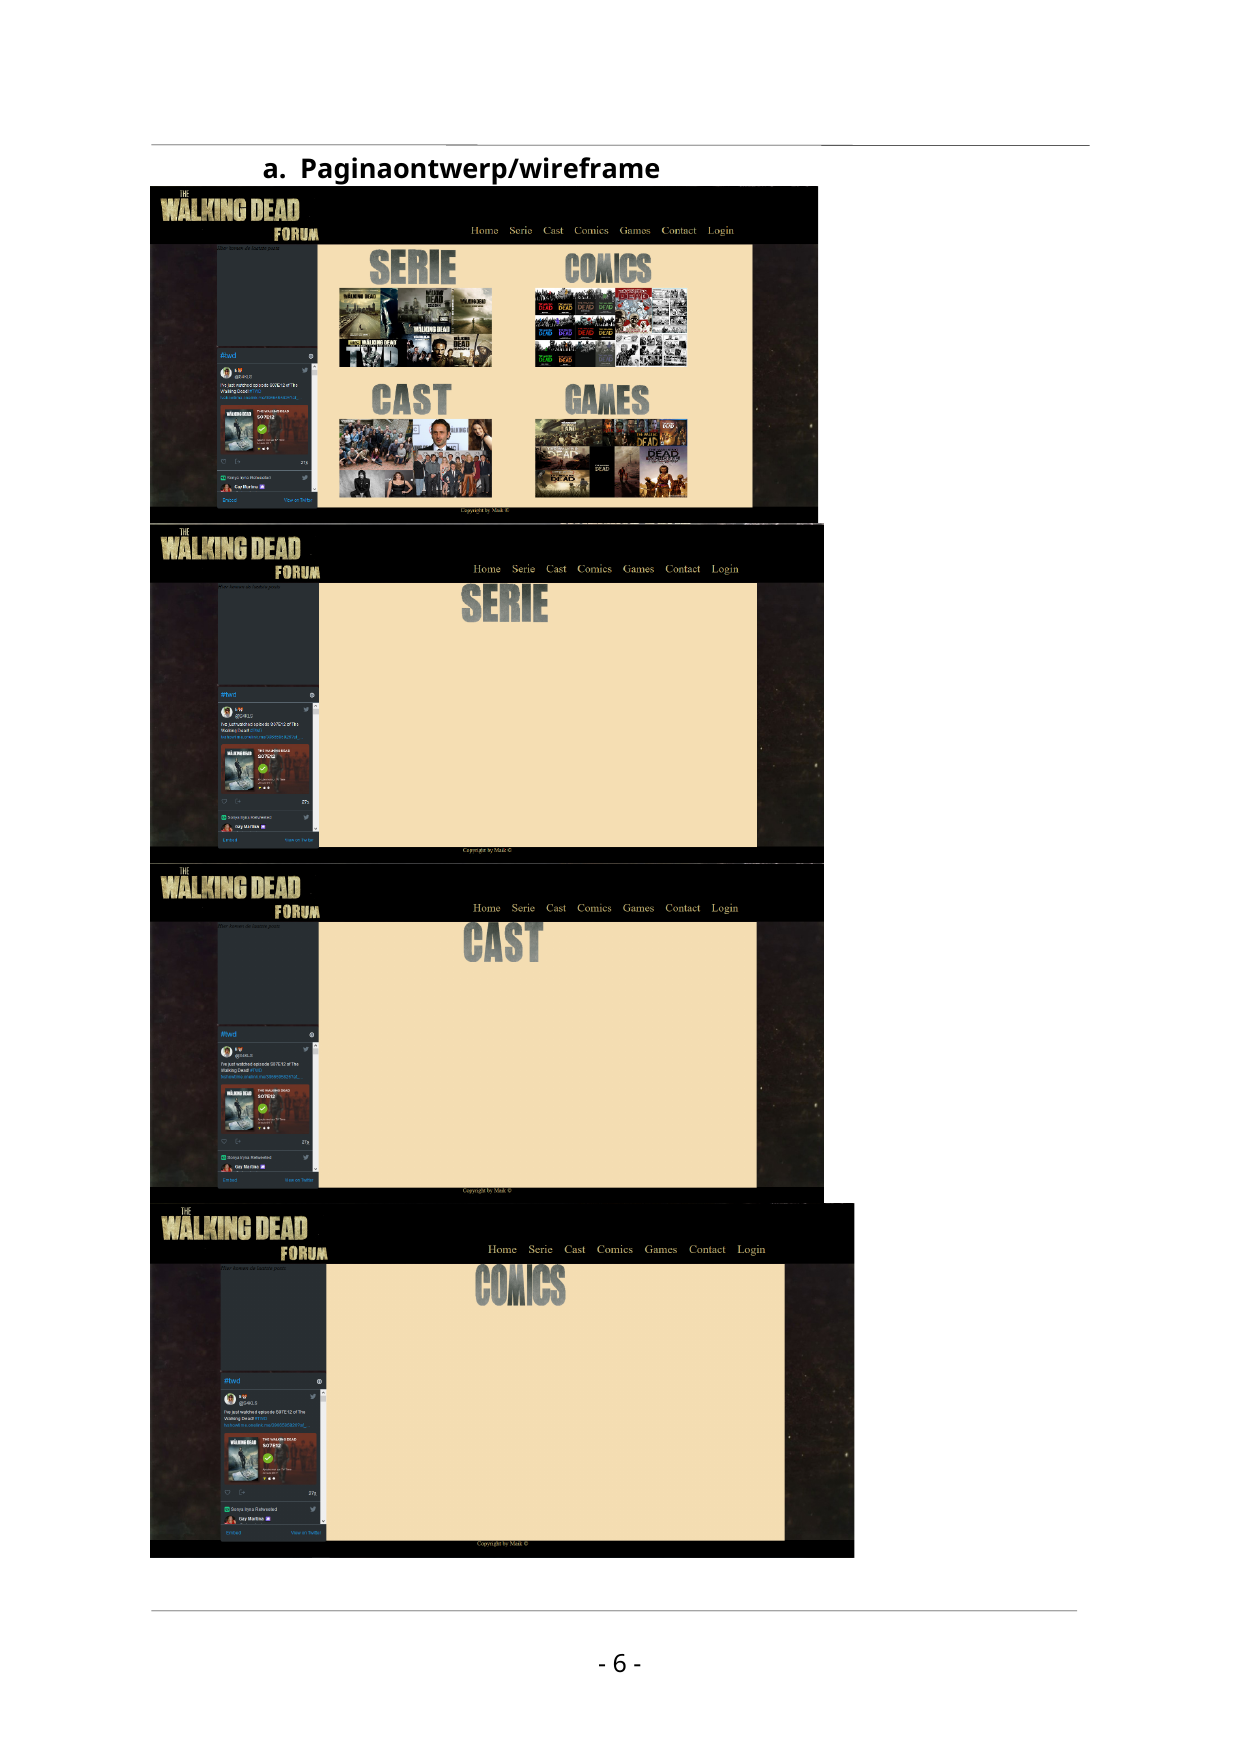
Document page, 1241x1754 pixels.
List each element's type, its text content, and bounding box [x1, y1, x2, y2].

subtitle Paginaontwerp/wireframe [262, 150, 1090, 187]
picture [150, 186, 855, 1558]
